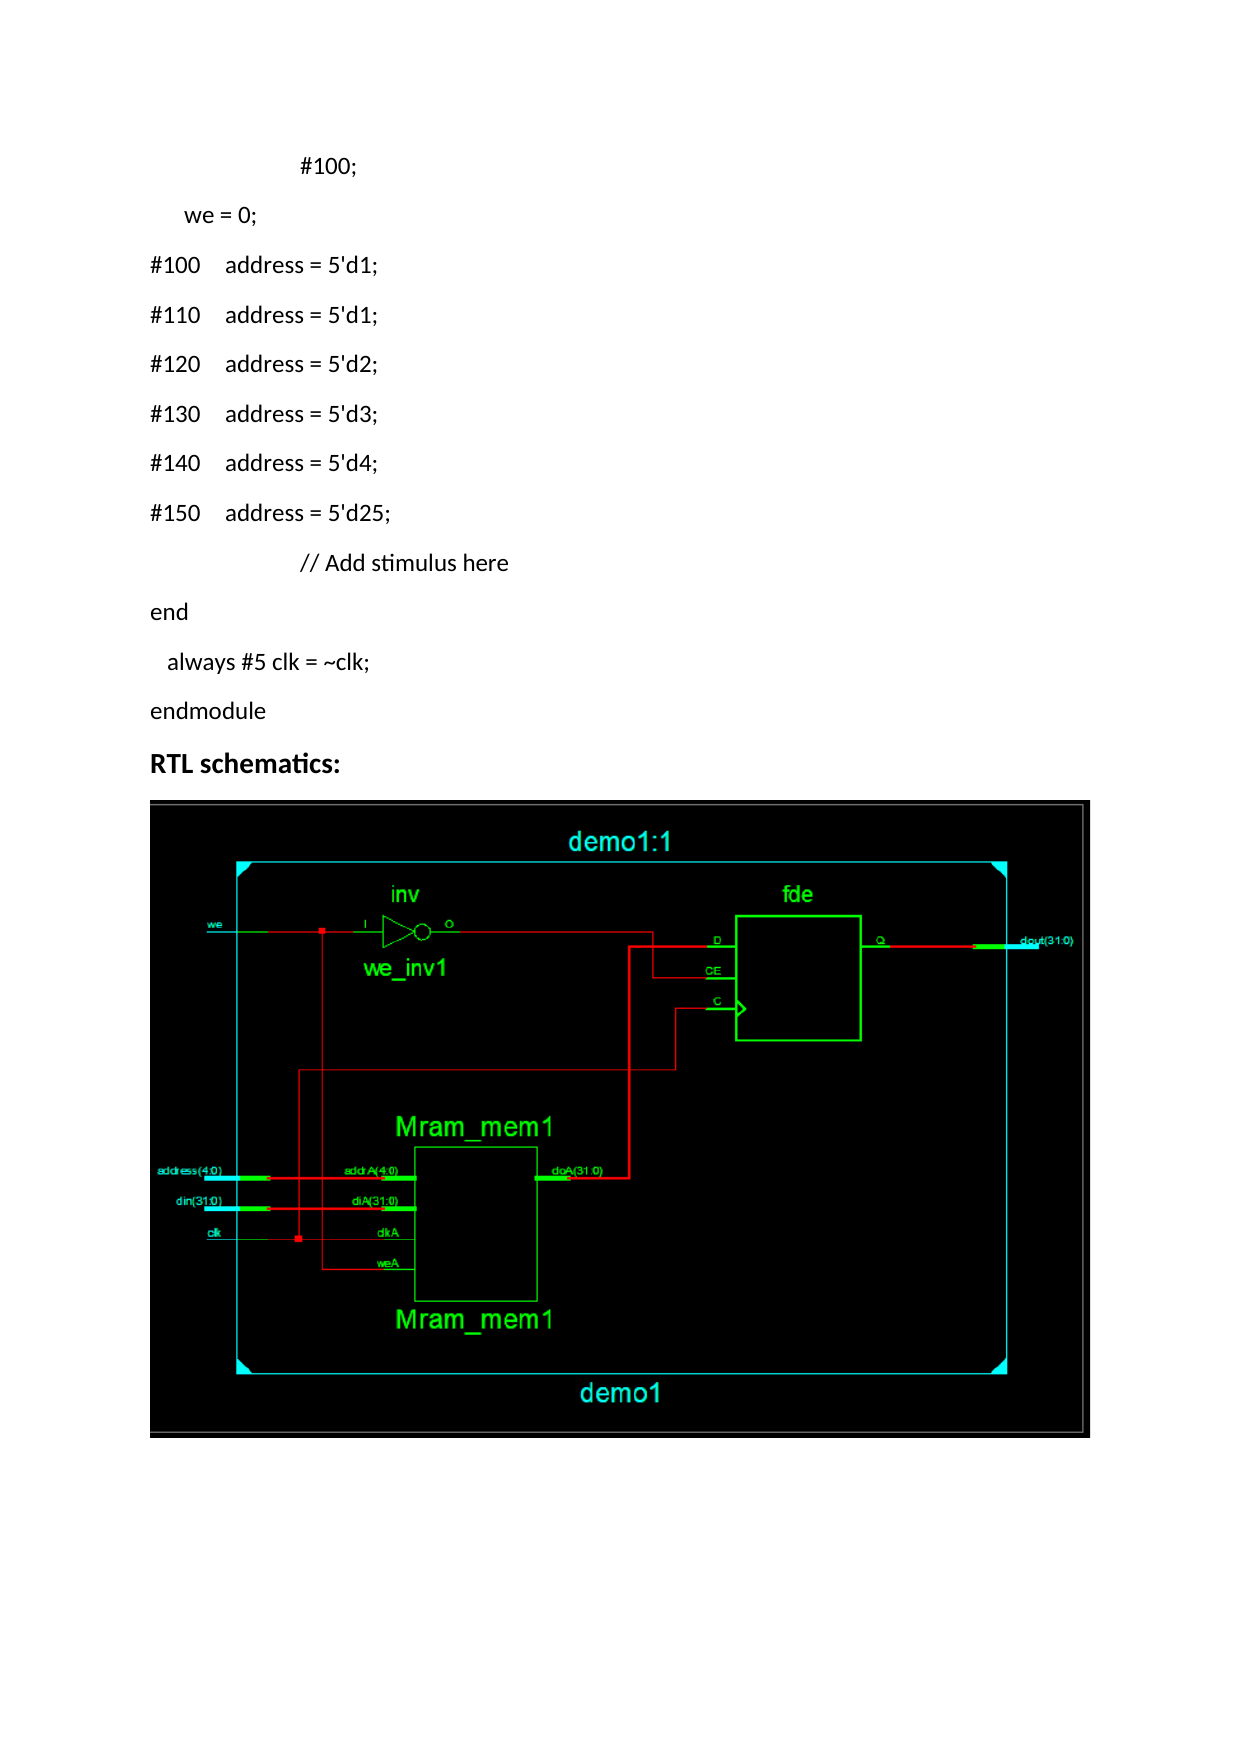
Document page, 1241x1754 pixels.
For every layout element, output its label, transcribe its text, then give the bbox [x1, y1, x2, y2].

text endmodule [150, 695, 1090, 726]
text #130 address = 5'd3; [150, 398, 1090, 428]
text always #5 clk = ~clk; [150, 646, 1090, 676]
text #120 address = 5'd2; [150, 348, 1090, 379]
text we = 0; [150, 199, 1090, 230]
text #140 address = 5'd4; [150, 447, 1090, 478]
picture [150, 800, 1091, 1438]
text #150 address = 5'd25; [150, 497, 1090, 528]
text #110 address = 5'd1; [150, 299, 1090, 329]
text // Add stimulus here [150, 547, 1090, 577]
text end [150, 596, 1090, 627]
text #100 address = 5'd1; [150, 249, 1090, 280]
text #100; [150, 150, 1090, 181]
text RTL schematics: [150, 745, 1090, 781]
